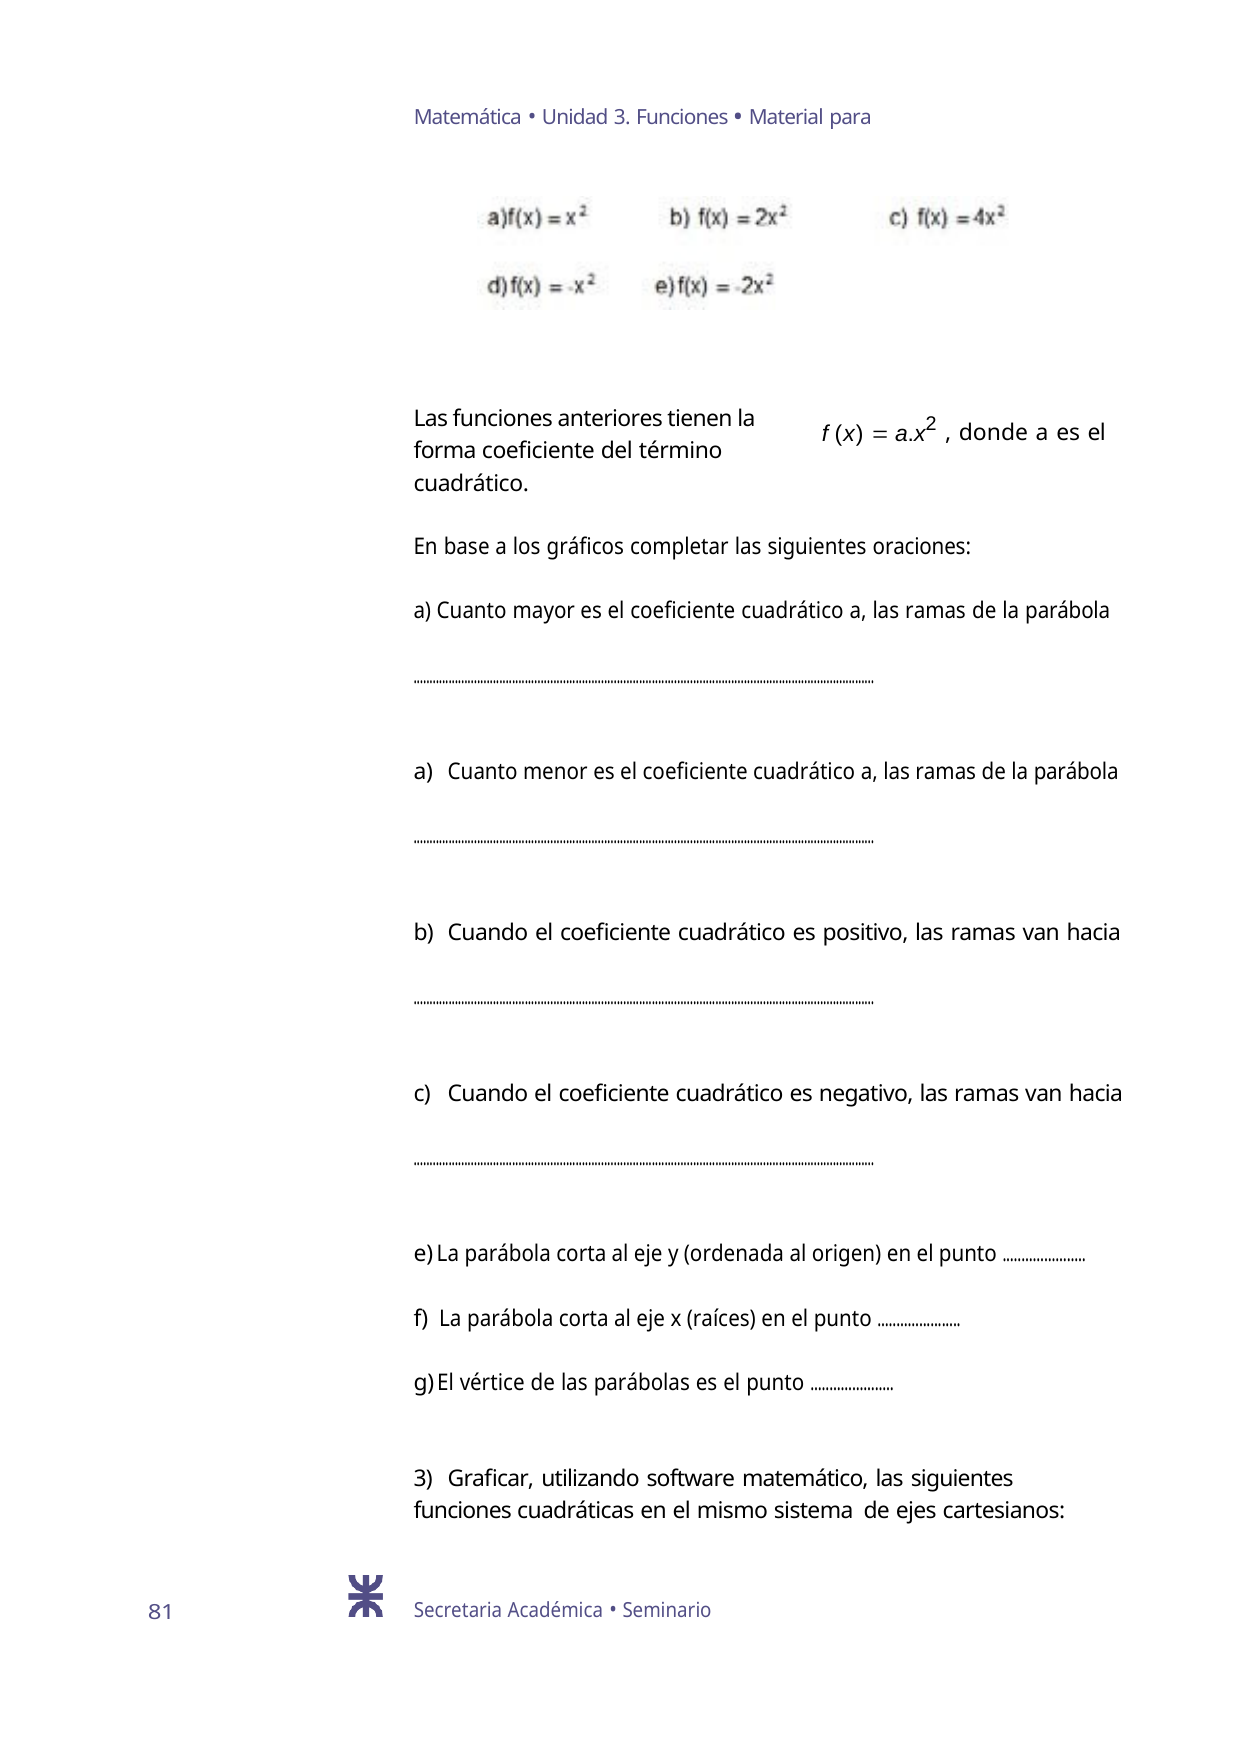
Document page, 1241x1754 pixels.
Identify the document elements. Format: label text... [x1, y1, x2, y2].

picture [348, 1575, 383, 1617]
list La parábola corta al eje x (raíces) en el punto ...................... [413, 1302, 1126, 1333]
text En base a los gráficos completar las siguientes oraciones: [413, 530, 1126, 561]
list Cuando el coeficiente cuadrático es positivo, las ramas van hacia [413, 916, 1126, 947]
list Graficar, utilizando software matemático, las siguientes funciones cuadráticas en el mismo sistema de ejes cartesianos: [413, 1462, 1093, 1526]
text ................................................................................................................................................. [413, 659, 1126, 690]
text ................................................................................................................................................. [413, 980, 1126, 1011]
list Cuando el coeficiente cuadrático es negativo, las ramas van hacia [413, 1077, 1126, 1108]
text f (x)  a.x2 , donde a es el [822, 412, 1126, 447]
text ................................................................................................................................................. [413, 819, 1126, 851]
list Cuanto menor es el coeficiente cuadrático a, las ramas de la parábola [413, 755, 1126, 786]
text a) Cuanto mayor es el coeficiente cuadrático a, las ramas de la parábola [413, 594, 1126, 626]
list El vértice de las parábolas es el punto ...................... [413, 1366, 1126, 1397]
text ................................................................................................................................................. [413, 1141, 1126, 1172]
list La parábola corta al eje y (ordenada al origen) en el punto ...................... [413, 1237, 1126, 1268]
picture [476, 196, 1009, 310]
text Las funciones anteriores tienen la forma coeficiente del término cuadrático. [413, 402, 809, 498]
